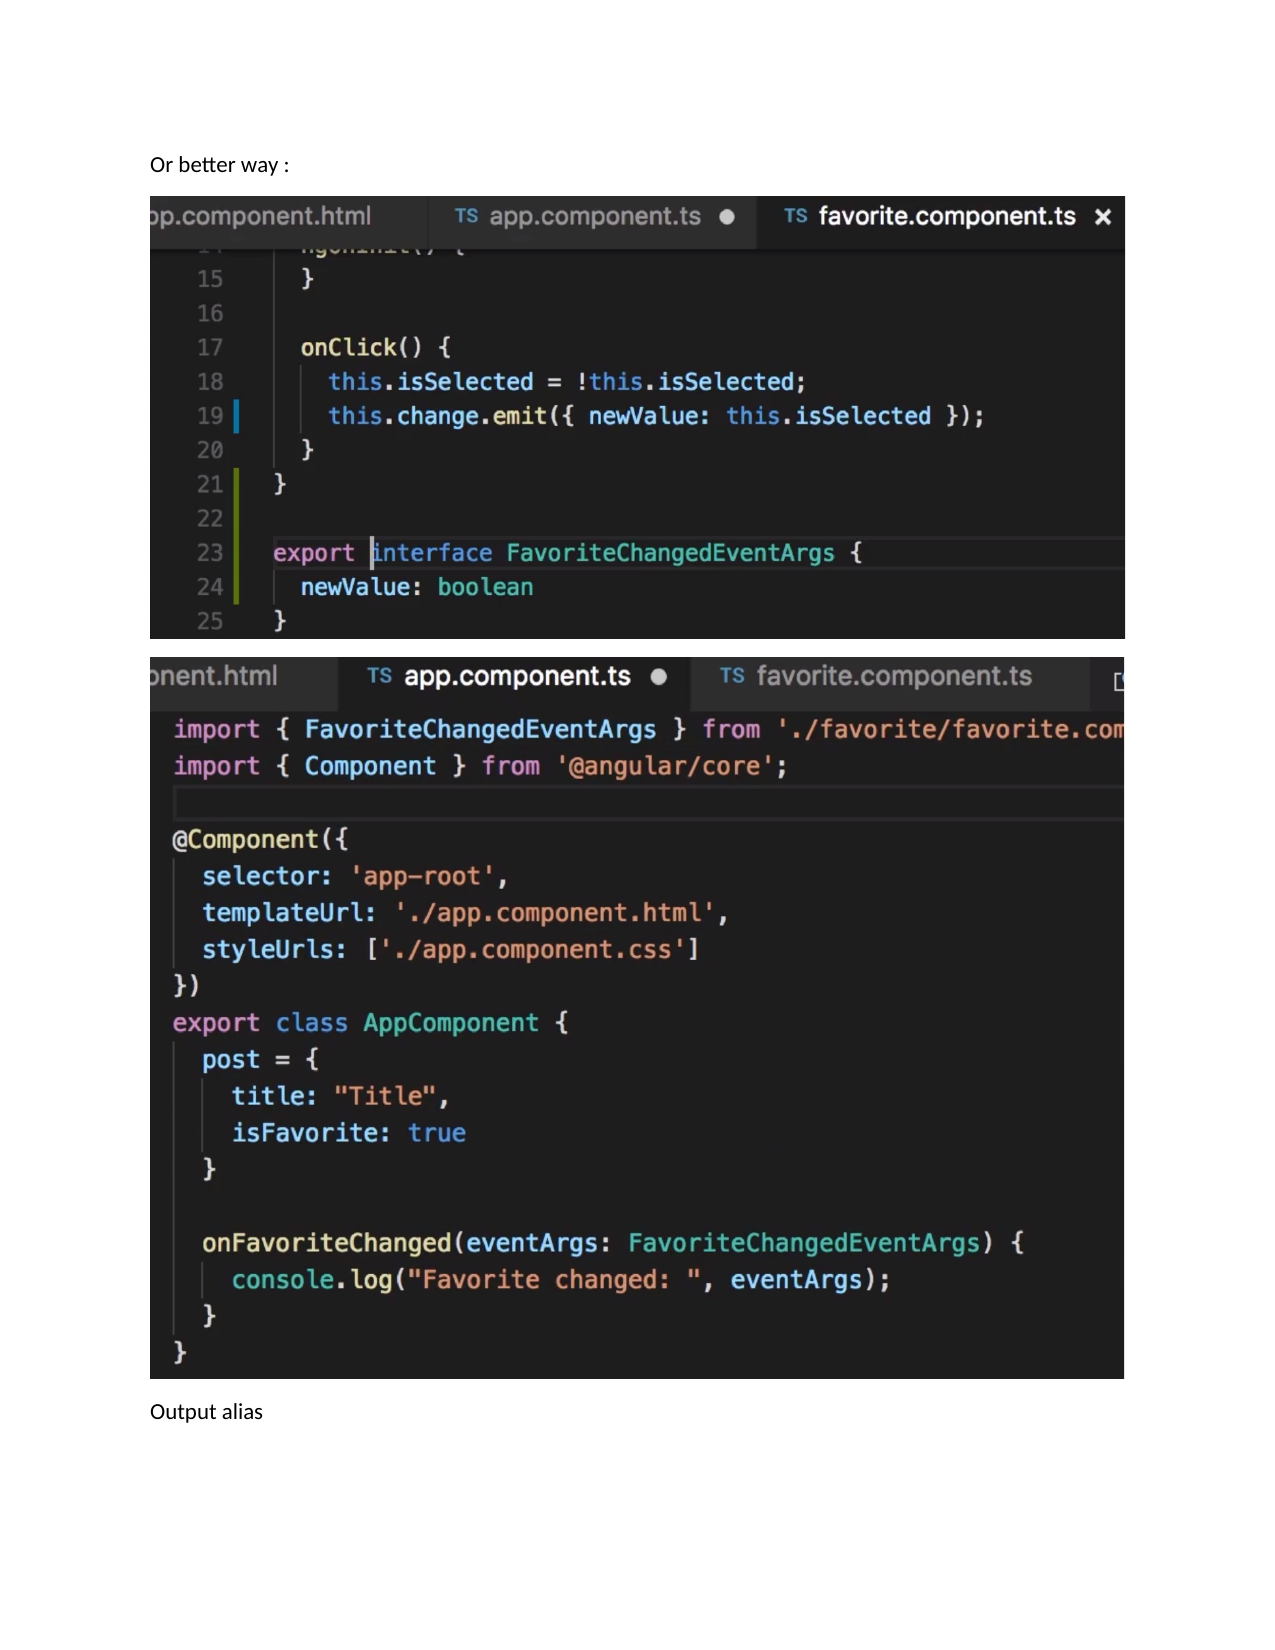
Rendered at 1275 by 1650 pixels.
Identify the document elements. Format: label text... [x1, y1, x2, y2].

text Output alias [150, 1397, 1125, 1425]
picture [150, 196, 1125, 639]
picture [150, 657, 1125, 1379]
text Or better way : [150, 150, 1125, 178]
